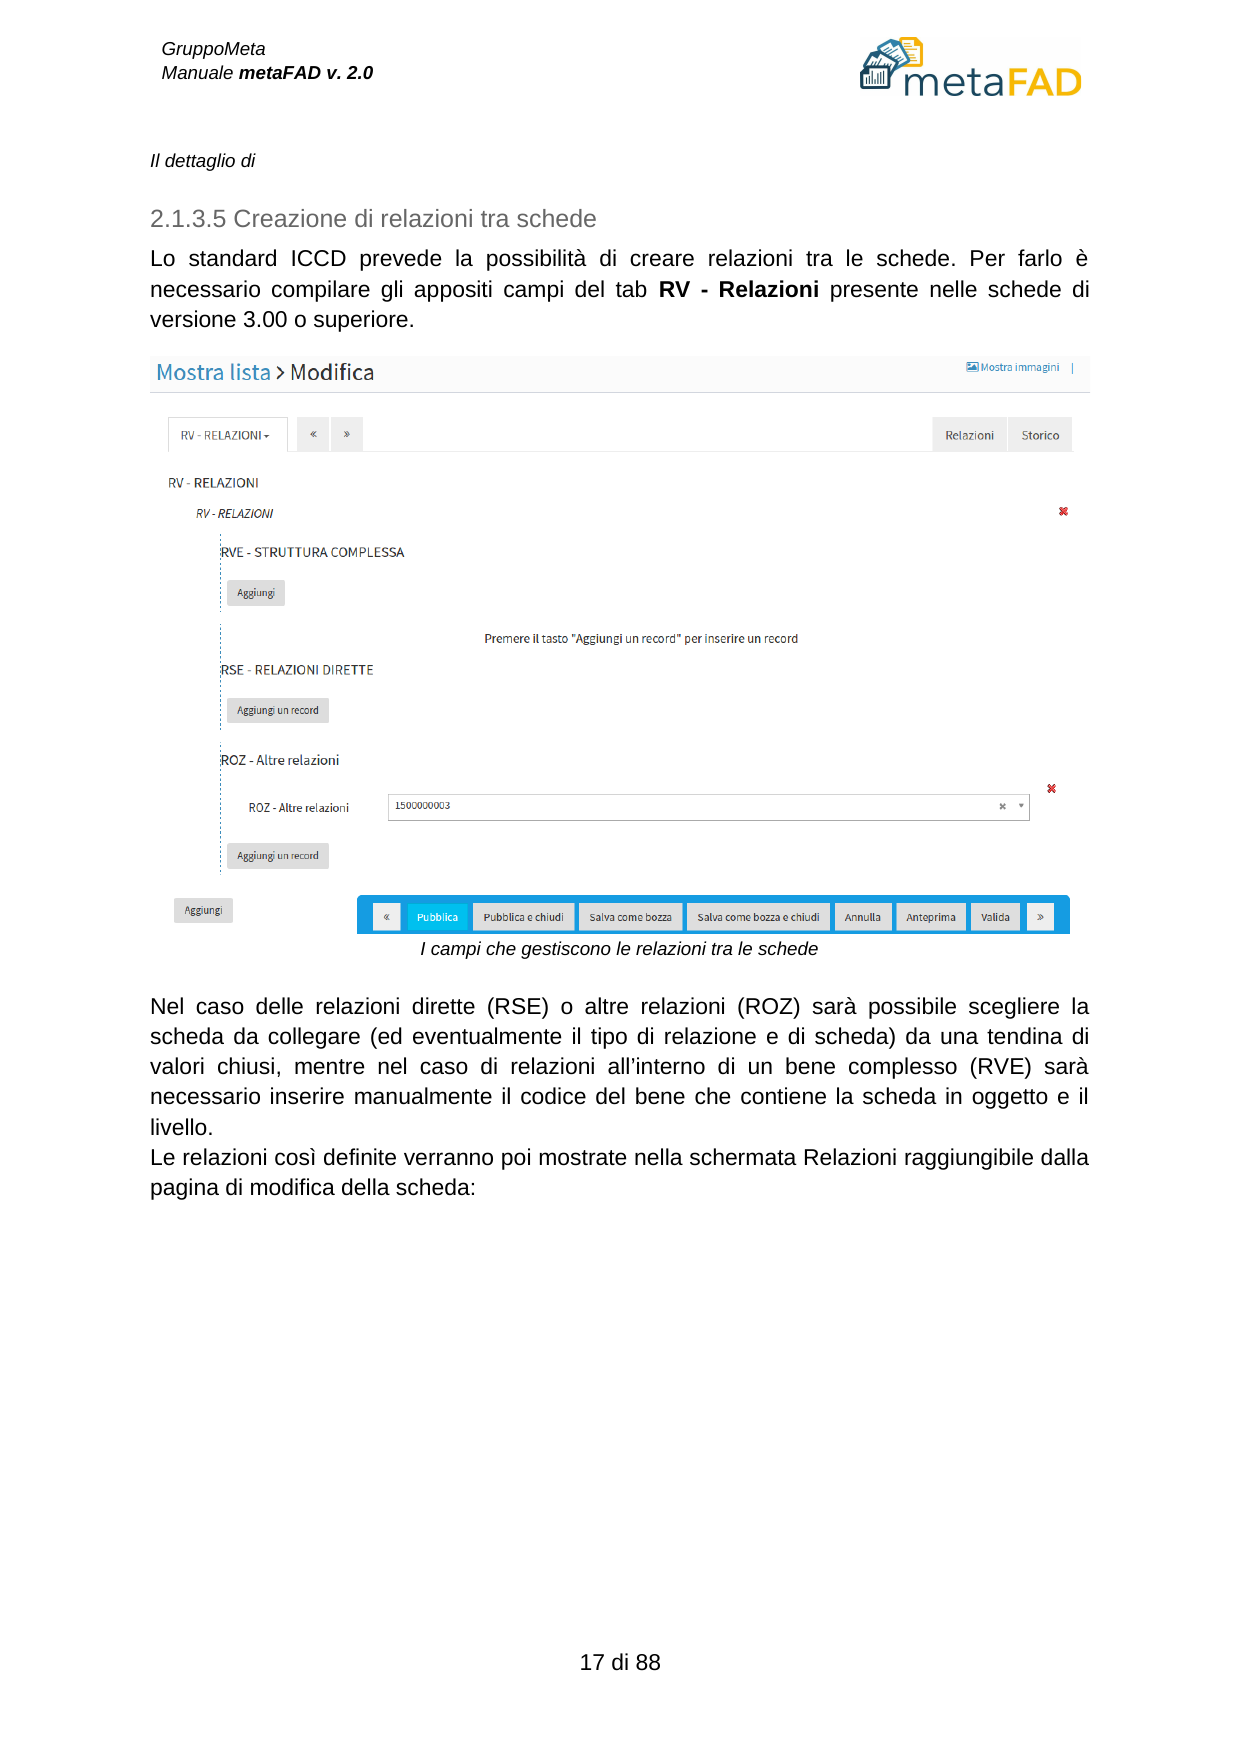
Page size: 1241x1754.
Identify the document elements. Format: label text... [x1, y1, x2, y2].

text Lo standard ICCD prevede la possibilità di creare relazioni tra le schede. Per farlo è necessario compilare gli appositi campi del tab RV - Relazioni presente nelle schede di versione 3.00 o superiore. [150, 245, 1090, 332]
text I campi che gestiscono le relazioni tra le schede [150, 938, 1090, 959]
text Il dettaglio di [150, 150, 1090, 172]
subtitle 2.1.3.5 Creazione di relazioni tra schede [150, 204, 1090, 233]
text Le relazioni così definite verranno poi mostrate nella schermata Relazioni raggiungibile dalla pagina di modifica della scheda: [150, 1144, 1090, 1200]
text Nel caso delle relazioni dirette (RSE) o altre relazioni (ROZ) sarà possibile scegliere la scheda da collegare (ed eventualmente il tipo di relazione e di scheda) da una tendina di valori chiusi, mentre nel caso di relazioni all’interno di un bene complesso (RVE) sarà necessario inserire manualmente il codice del bene che contiene la scheda in oggetto e il livello. [150, 993, 1090, 1140]
picture [150, 356, 1091, 934]
picture [860, 37, 1082, 96]
